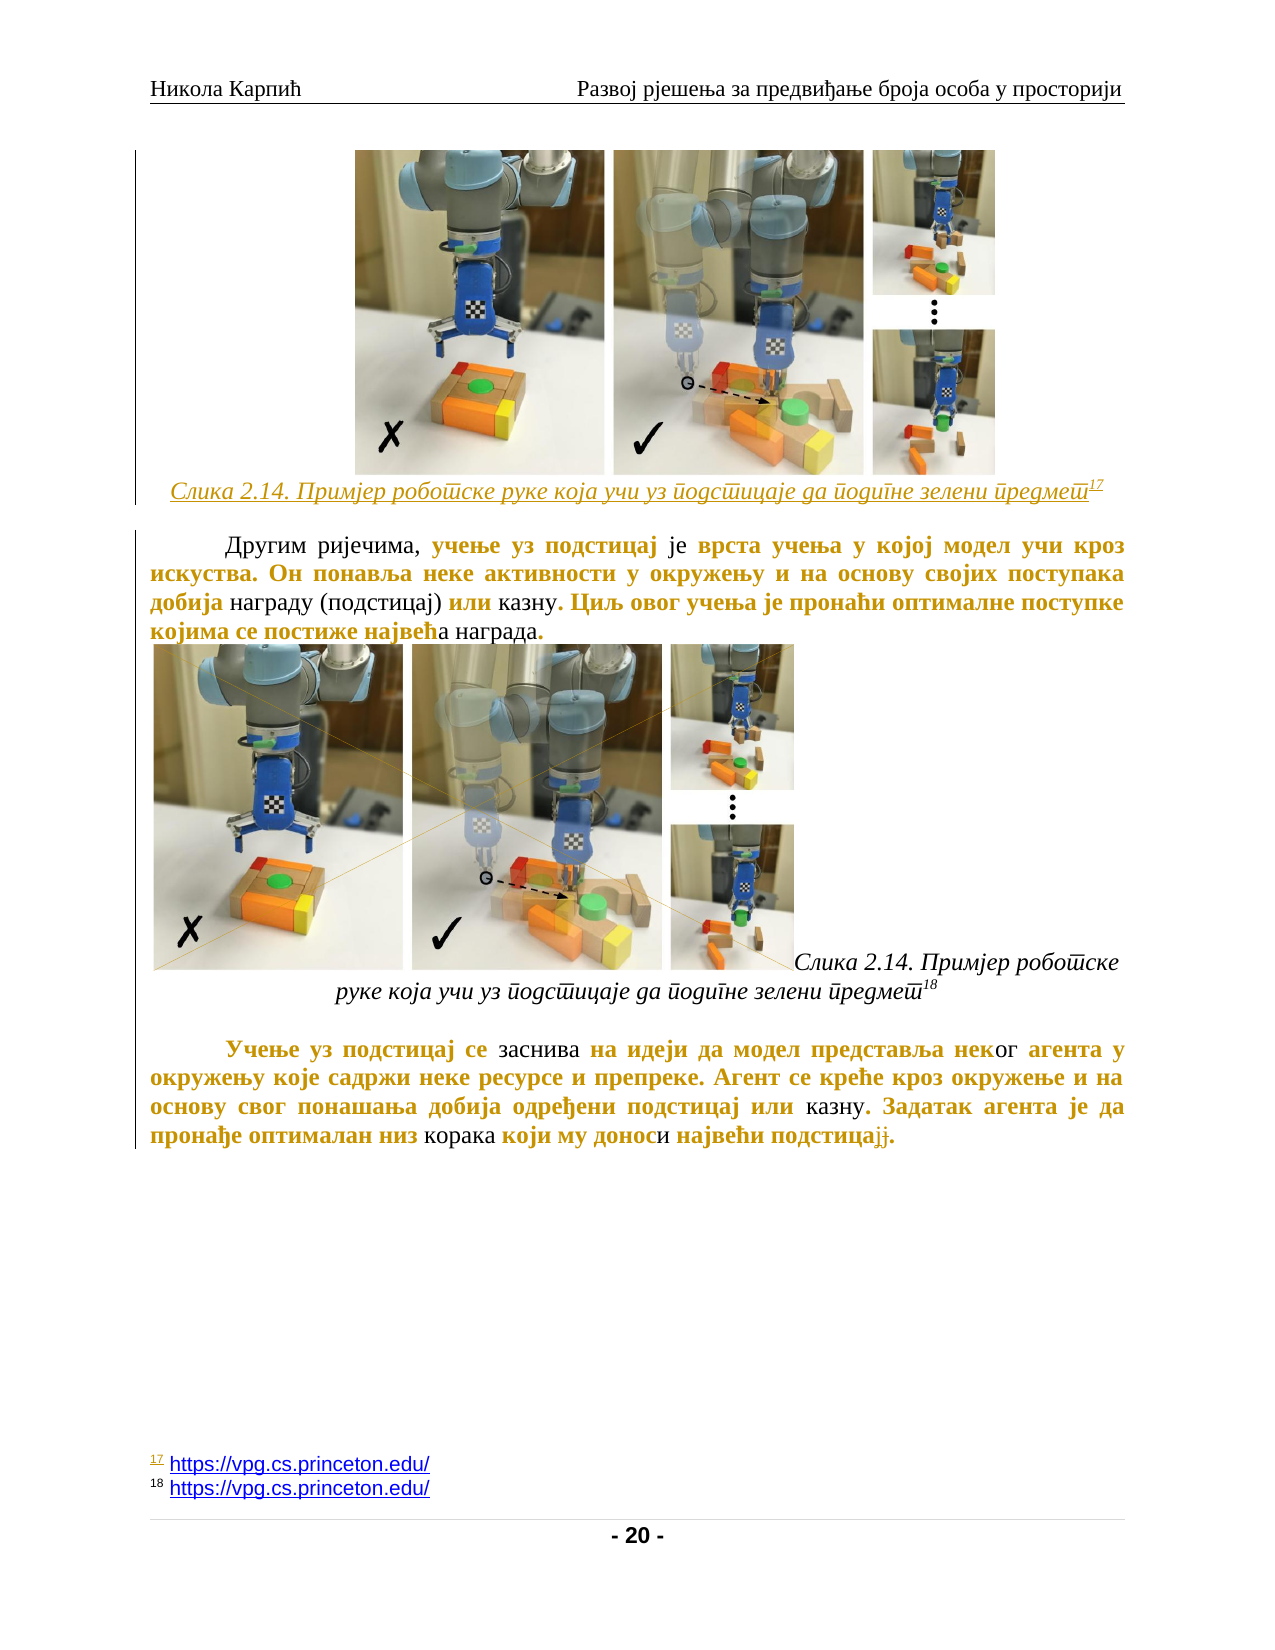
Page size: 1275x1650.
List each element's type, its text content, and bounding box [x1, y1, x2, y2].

text Другим ријечима, учење уз подстицај је врста учења у којој модел учи кроз искуства. Он понавља неке активности у окружењу и на основу својих поступака добија награду (подстицај) или казну. Циљ овог учења је пронаћи оптималне поступке којима се постиже највећа награда. [150, 530, 1125, 645]
picture [153, 646, 471, 970]
picture [355, 150, 995, 476]
picture [155, 644, 793, 807]
text Учење уз подстицај се заснива на идеји да модел представља неког агента у окружењу које садржи неке ресурсе и препреке. Агент се креће кроз окружење и на основу свог понашања добија одређени подстицај или казну. Задатак агента је да пронађе оптималан низ корака који му доноси највећи подстица. [150, 1034, 1125, 1149]
picture [156, 809, 791, 971]
picture [476, 646, 794, 970]
